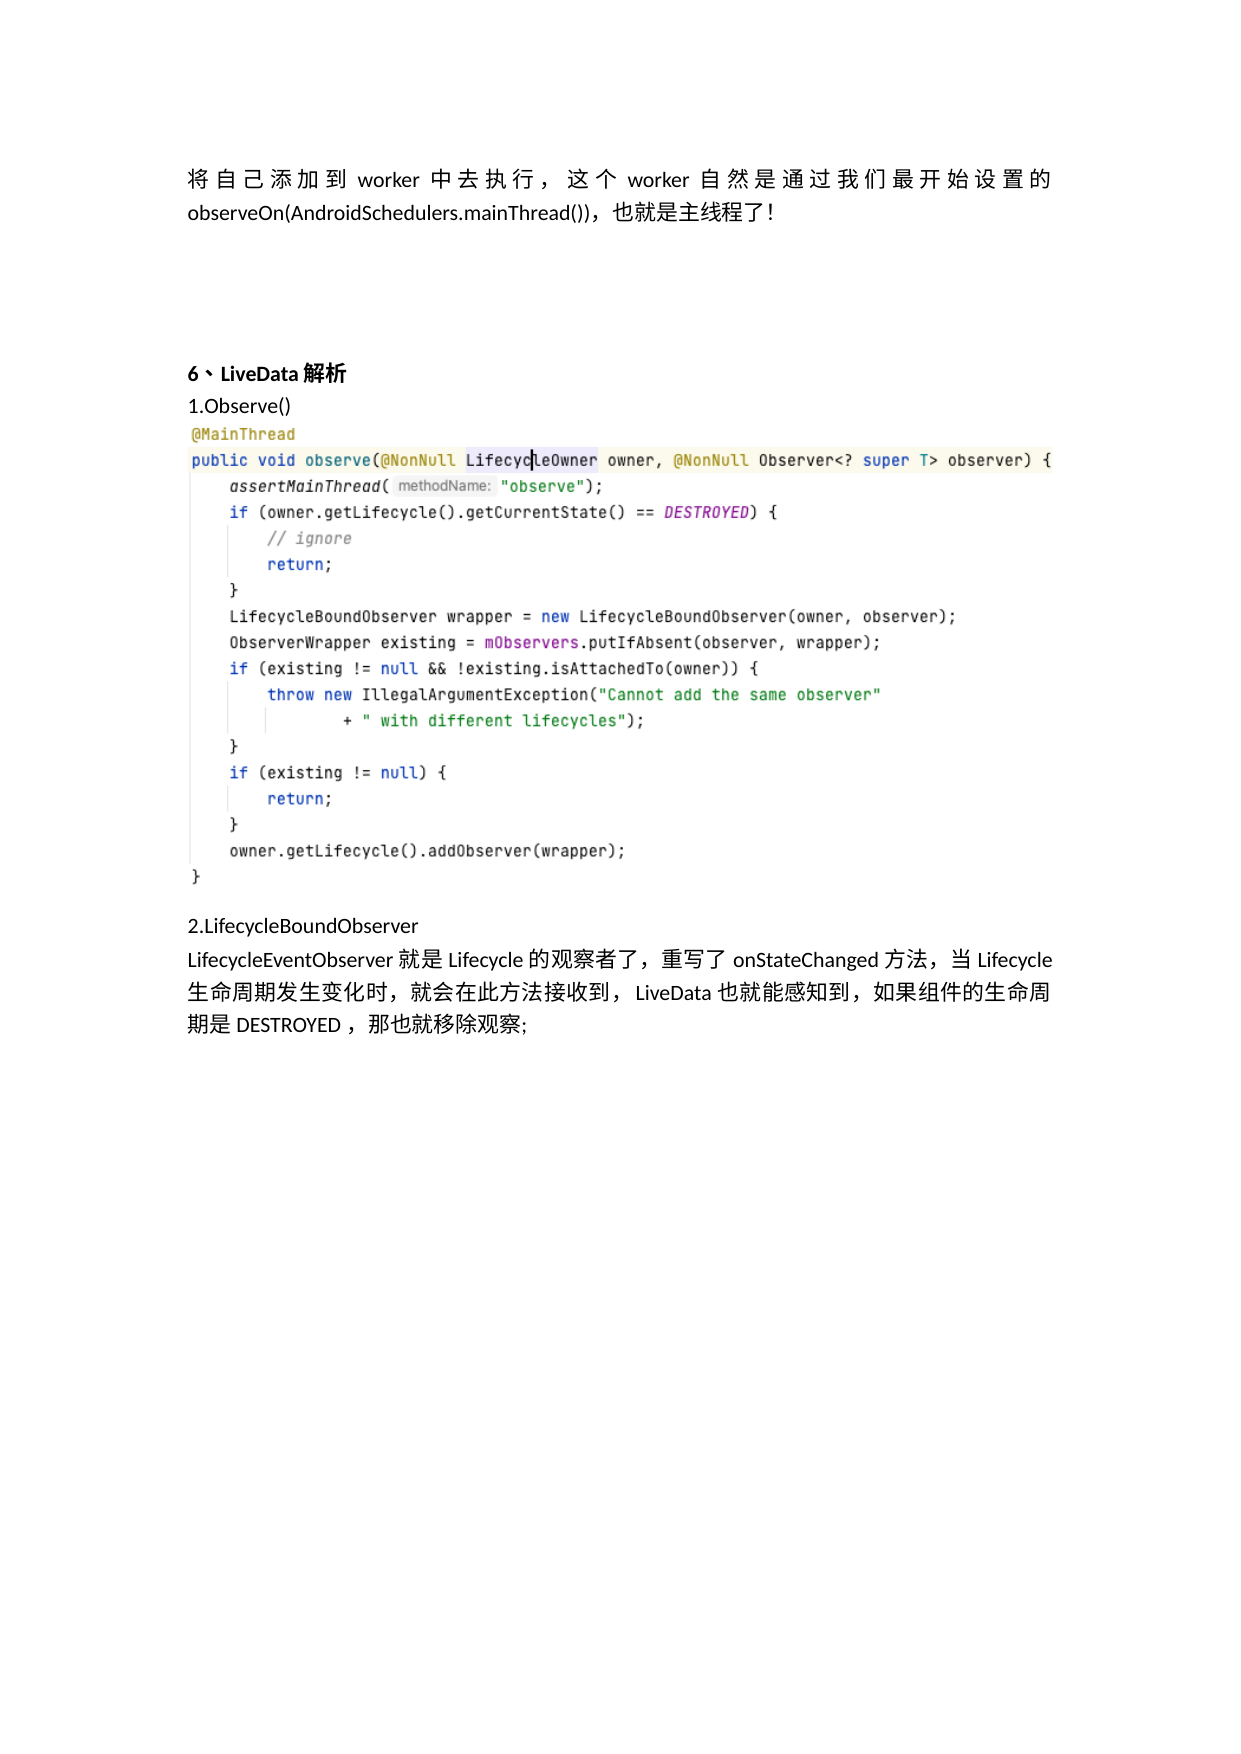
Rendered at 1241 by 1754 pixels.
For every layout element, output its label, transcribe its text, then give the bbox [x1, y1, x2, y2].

picture [187, 422, 1053, 898]
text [187, 162, 1053, 227]
list LifecycleBoundObserver [187, 909, 1053, 942]
text LifecycleEventObserver 就是 Lifecycle 的观察者了，重写了 onStateChanged 方法，当Lifecycle 生命周期发生变化时，就会在此方法接收到，LiveData 也就能感知到，如果组件的生命周期是 DESTROYED ，那也就移除观察; [187, 942, 1053, 1039]
list Observe() [187, 389, 1053, 422]
list LiveData解析 [187, 357, 1053, 389]
